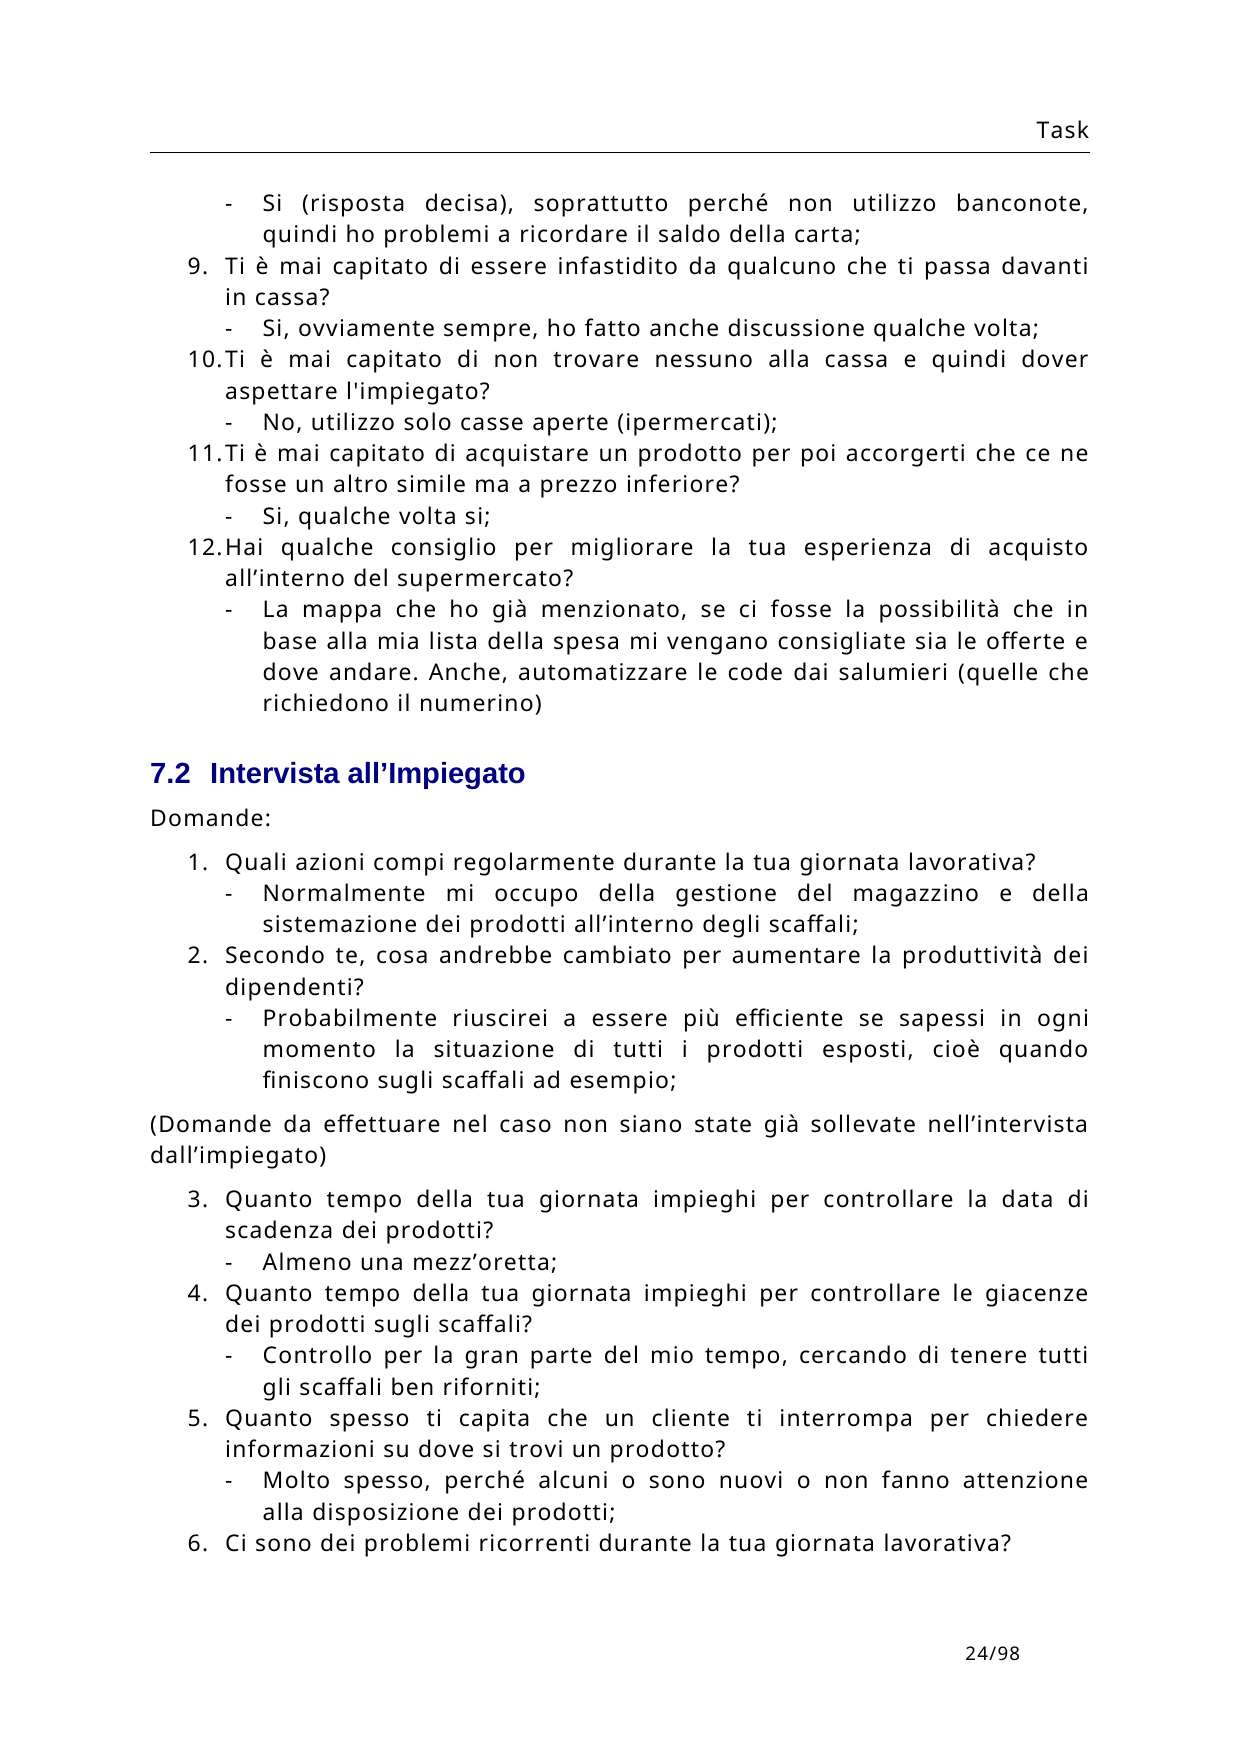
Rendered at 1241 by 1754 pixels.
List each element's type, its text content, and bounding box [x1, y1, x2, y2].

list Quanto spesso ti capita che un cliente ti interrompa per chiedere informazioni su dove si trovi un prodotto? [187, 1402, 1090, 1464]
list Quanto tempo della tua giornata impieghi per controllare la data di scadenza dei prodotti? [187, 1183, 1090, 1246]
list La mappa che ho già menzionato, se ci fosse la possibilità che in base alla mia lista della spesa mi vengano consigliate sia le offerte e dove andare. Anche, automatizzare le code dai salumieri (quelle che richiedono il numerino) [225, 593, 1090, 718]
list Hai qualche consiglio per migliorare la tua esperienza di acquisto all’interno del supermercato? [187, 531, 1090, 593]
list No, utilizzo solo casse aperte (ipermercati); [225, 406, 1090, 437]
text (Domande da effettuare nel caso non siano state già sollevate nell’intervista dall’impiegato) [150, 1108, 1090, 1171]
list Molto spesso, perché alcuni o sono nuovi o non fanno attenzione alla disposizione dei prodotti; [225, 1464, 1090, 1527]
list Si, ovviamente sempre, ho fatto anche discussione qualche volta; [225, 312, 1090, 343]
list Si (risposta decisa), soprattutto perché non utilizzo banconote, quindi ho problemi a ricordare il saldo della carta; [225, 187, 1090, 250]
subtitle Intervista all’Impiegato [150, 756, 1090, 789]
list Normalmente mi occupo della gestione del magazzino e della sistemazione dei prodotti all’interno degli scaffali; [225, 877, 1090, 939]
list Ti è mai capitato di essere infastidito da qualcuno che ti passa davanti in cassa? [187, 250, 1090, 312]
list Almeno una mezz’oretta; [225, 1246, 1090, 1277]
list Si, qualche volta si; [225, 500, 1090, 531]
list Probabilmente riuscirei a essere più efficiente se sapessi in ogni momento la situazione di tutti i prodotti esposti, cioè quando finiscono sugli scaffali ad esempio; [225, 1002, 1090, 1096]
list Quali azioni compi regolarmente durante la tua giornata lavorativa? [187, 846, 1090, 877]
text Domande: [150, 802, 1090, 833]
list Ti è mai capitato di non trovare nessuno alla cassa e quindi dover aspettare l'impiegato? [187, 343, 1090, 406]
list Ti è mai capitato di acquistare un prodotto per poi accorgerti che ce ne fosse un altro simile ma a prezzo inferiore? [187, 437, 1090, 500]
list Quanto tempo della tua giornata impieghi per controllare le giacenze dei prodotti sugli scaffali? [187, 1277, 1090, 1339]
list Controllo per la gran parte del mio tempo, cercando di tenere tutti gli scaffali ben riforniti; [225, 1339, 1090, 1402]
list Ci sono dei problemi ricorrenti durante la tua giornata lavorativa? [187, 1527, 1090, 1558]
list Secondo te, cosa andrebbe cambiato per aumentare la produttività dei dipendenti? [187, 939, 1090, 1002]
